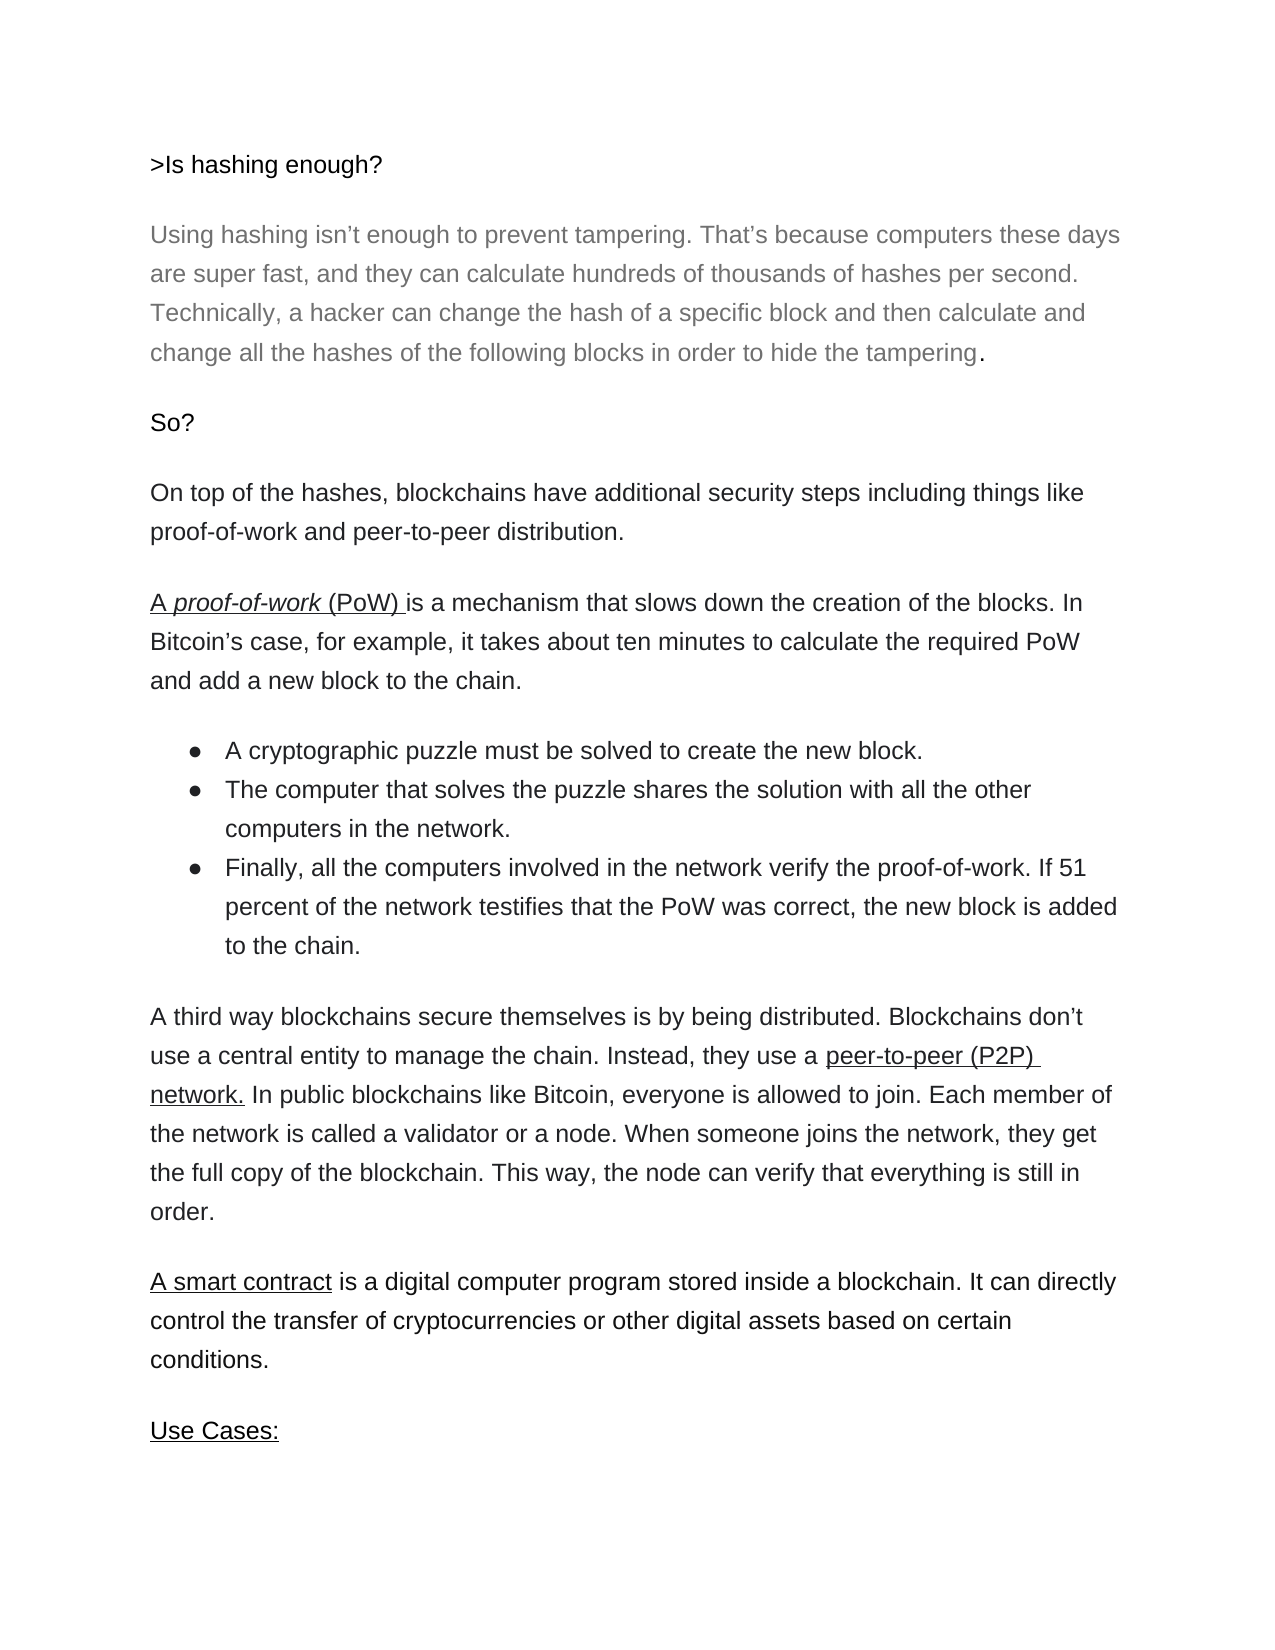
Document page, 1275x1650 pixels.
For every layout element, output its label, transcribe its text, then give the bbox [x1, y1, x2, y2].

text A proof-of-work (PoW) is a mechanism that slows down the creation of the blocks. In Bitcoin’s case, for example, it takes about ten minutes to calculate the required PoW and add a new block to the chain. [150, 587, 1125, 694]
text A third way blockchains secure themselves is by being distributed. Blockchains don’t use a central entity to manage the chain. Instead, they use a peer-to-peer (P2P) network. In public blockchains like Bitcoin, everyone is allowed to join. Each member of the network is called a validator or a node. When someone joins the network, they get the full copy of the blockchain. This way, the node can verify that everything is still in order. [150, 1002, 1125, 1226]
text >Is hashing enough? [150, 150, 1125, 179]
text So? [150, 408, 1125, 437]
list A cryptographic puzzle must be solved to create the new block. [187, 736, 1125, 765]
text Use Cases: [150, 1416, 1125, 1444]
text Using hashing isn’t enough to prevent tampering. That’s because computers these days are super fast, and they can calculate hundreds of thousands of hashes per second. Technically, a hacker can change the hash of a specific block and then calculate and change all the hashes of the following blocks in order to hide the tampering. [150, 220, 1125, 366]
text On top of the hashes, blockchains have additional security steps including things like proof-of-work and peer-to-peer distribution. [150, 478, 1125, 546]
text A smart contract is a digital computer program stored inside a blockchain. It can directly control the transfer of cryptocurrencies or other digital assets based on certain conditions. [150, 1267, 1125, 1374]
list The computer that solves the puzzle shares the solution with all the other computers in the network. [187, 775, 1125, 843]
list Finally, all the computers involved in the network verify the proof-of-work. If 51 percent of the network testifies that the PoW was correct, the new block is added to the chain. [187, 853, 1125, 960]
